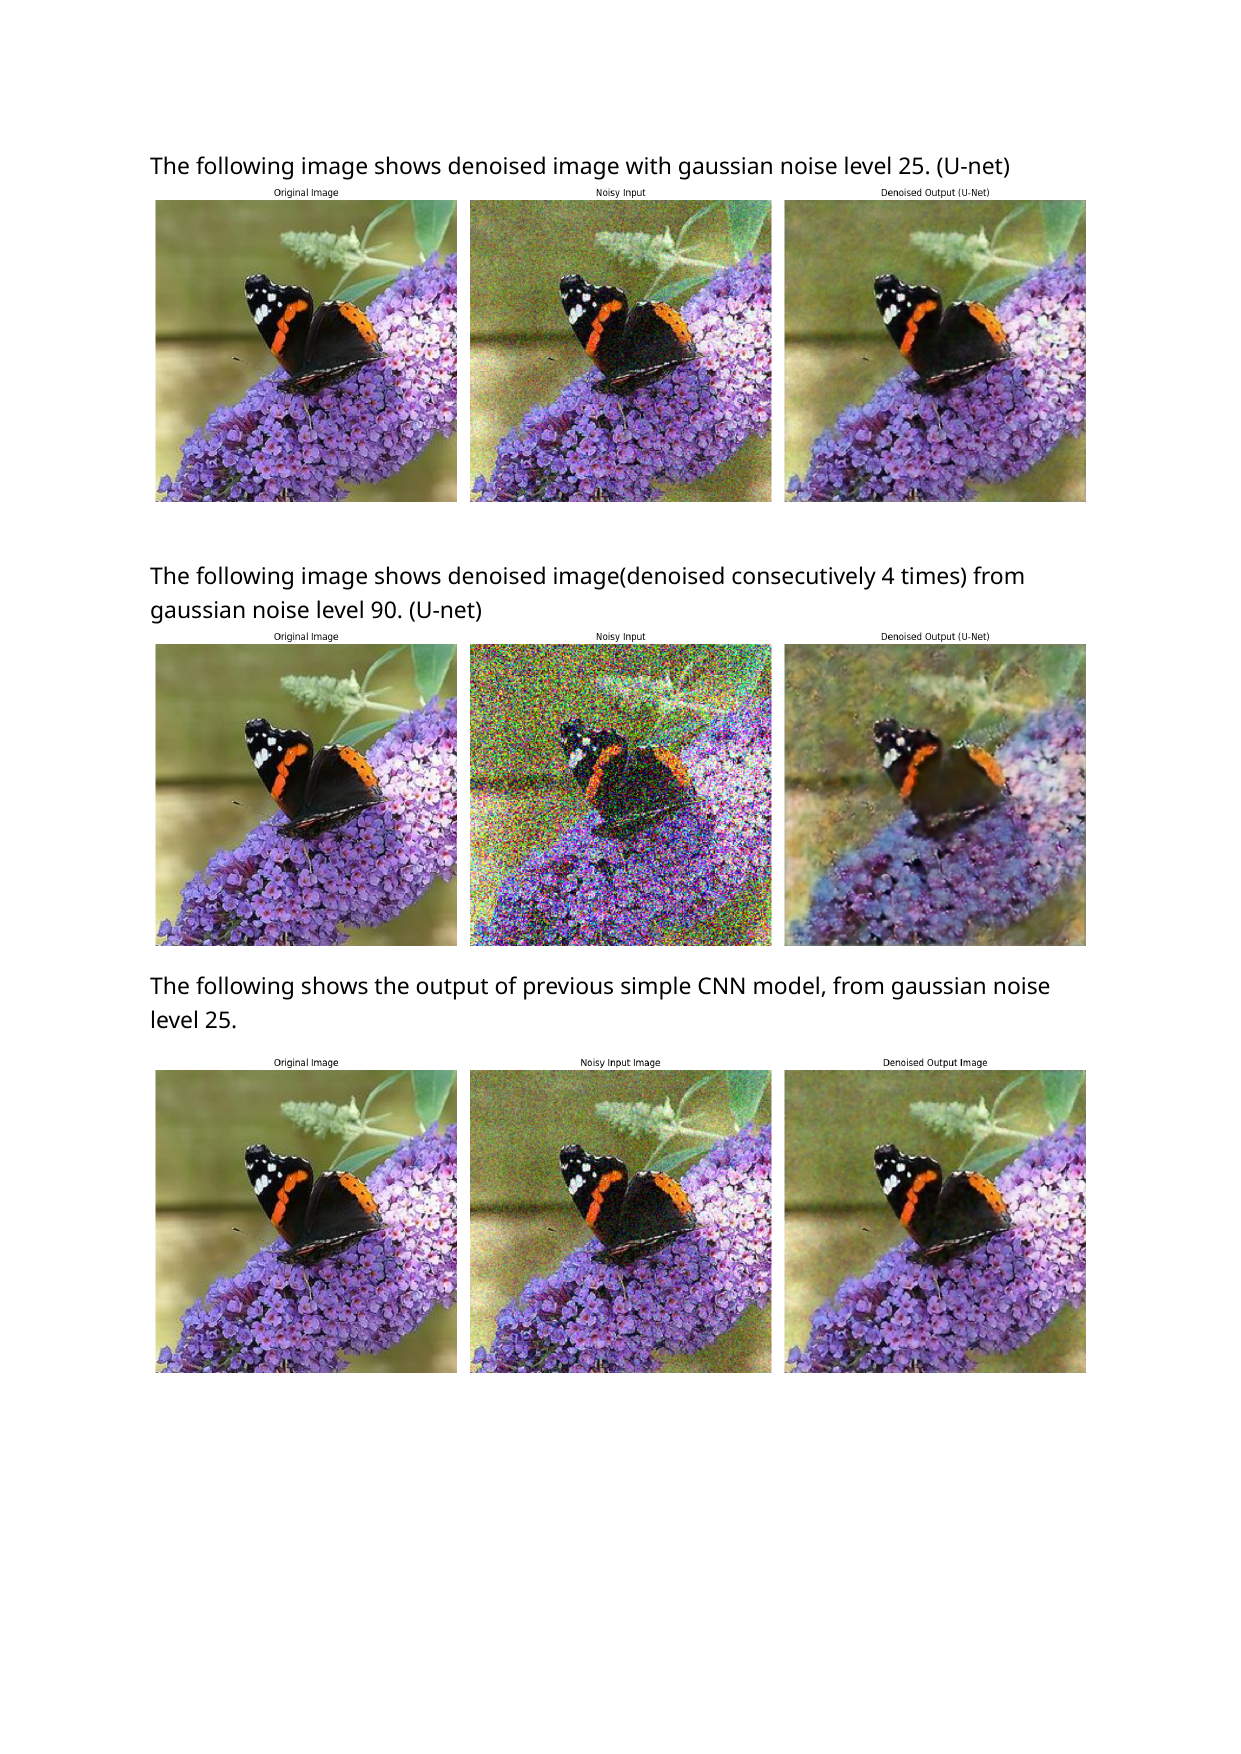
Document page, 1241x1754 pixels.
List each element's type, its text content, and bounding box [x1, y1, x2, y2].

text The following shows the output of previous simple CNN model, from gaussian noise level 25. [150, 970, 1090, 1035]
text The following image shows denoised image(denoised consecutively 4 times) from gaussian noise level 90. (U-net) [150, 526, 1090, 627]
picture [150, 627, 1091, 951]
picture [150, 1053, 1091, 1378]
text The following image shows denoised image with gaussian noise level 25. (U-net) [150, 150, 1090, 183]
picture [150, 183, 1091, 507]
